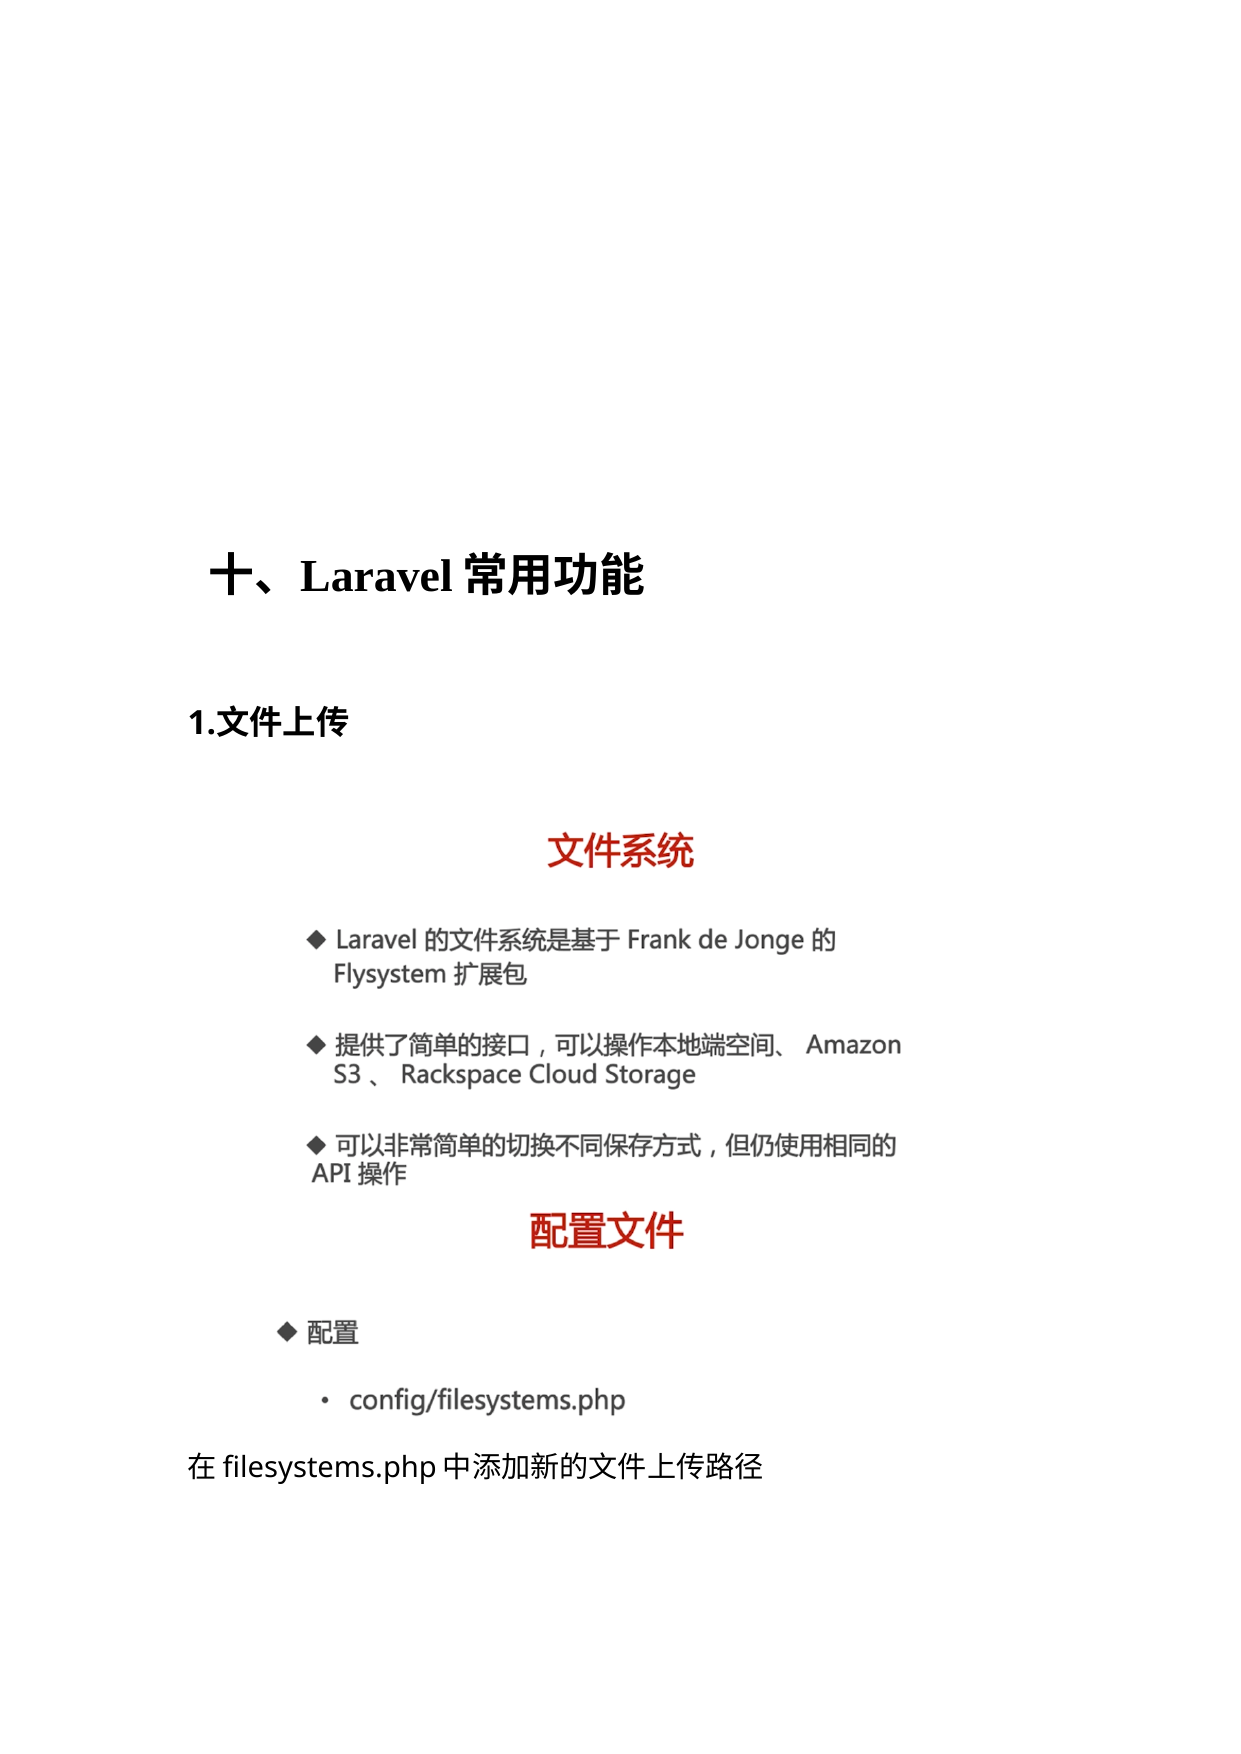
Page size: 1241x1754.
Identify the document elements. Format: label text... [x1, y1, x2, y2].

text 1.文件上传 [187, 687, 1053, 752]
text 十、Laravel常用功能 [208, 522, 1032, 620]
text 在filesystems.php中添加新的文件上传路径 [187, 1432, 1053, 1497]
picture [187, 1204, 1053, 1417]
picture [187, 814, 1053, 1188]
